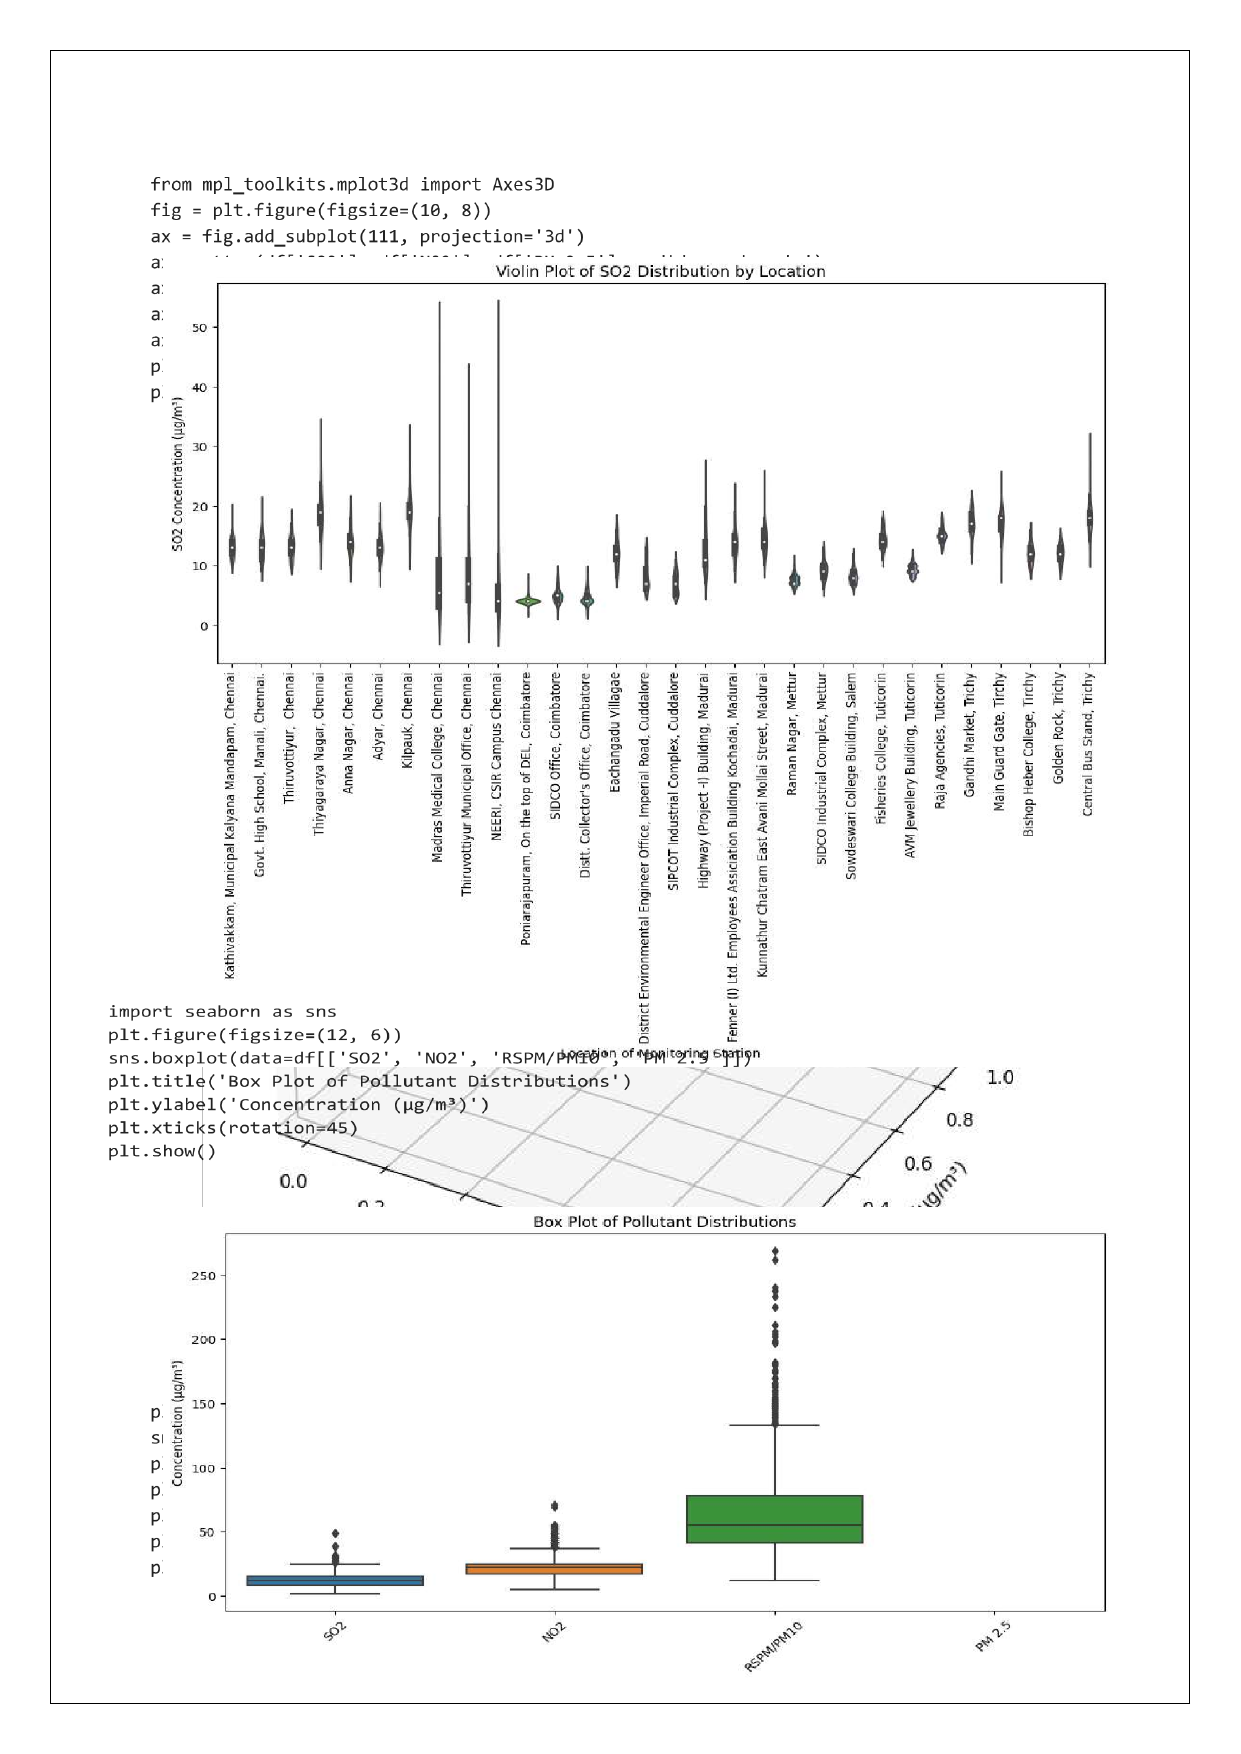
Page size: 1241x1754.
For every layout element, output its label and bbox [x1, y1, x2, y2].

picture [108, 176, 1113, 1681]
